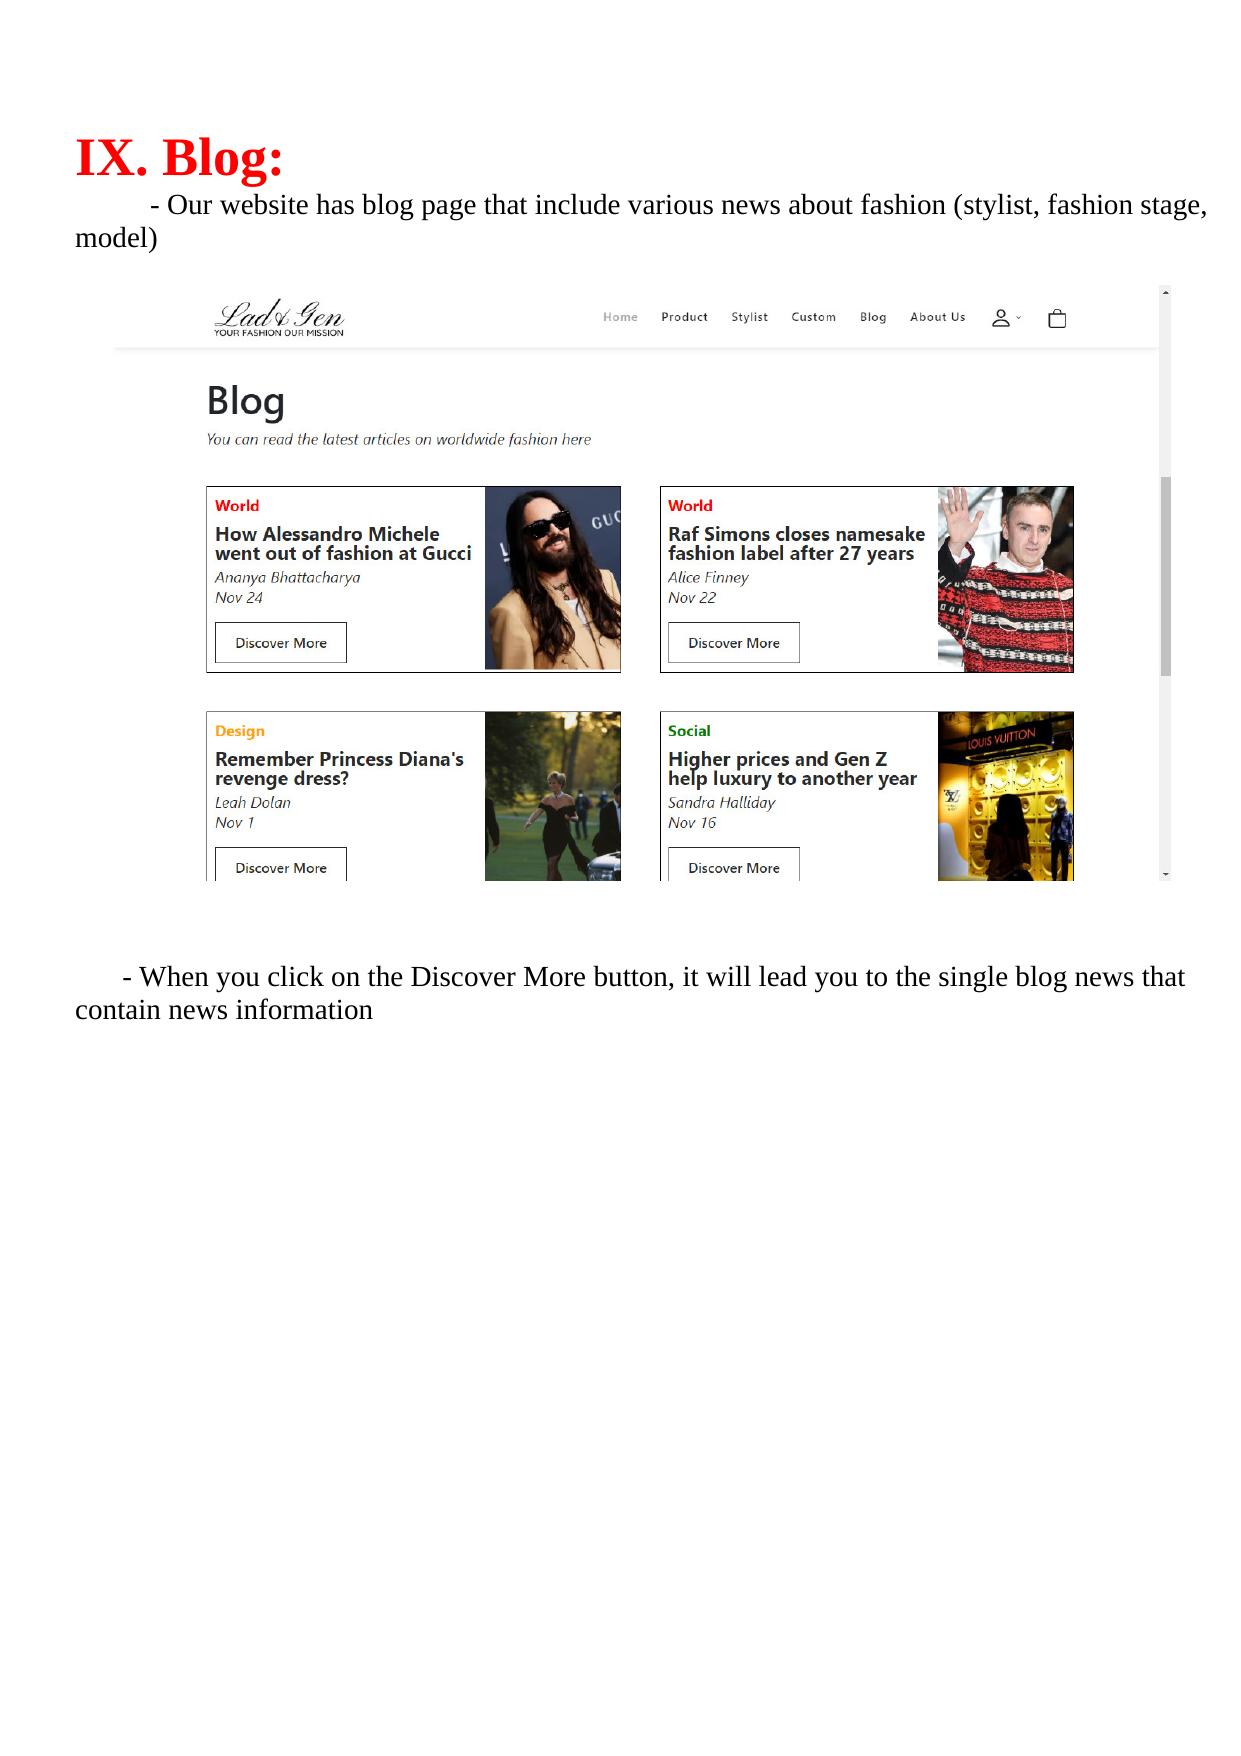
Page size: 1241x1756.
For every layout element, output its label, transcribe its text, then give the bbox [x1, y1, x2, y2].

subtitle IX. Blog: [75, 125, 1211, 187]
picture [113, 285, 1172, 881]
text - When you click on the Discover More button, it will lead you to the single blog news that contain news information [75, 959, 1211, 1026]
text - Our website has blog page that include various news about fashion (stylist, fashion stage, model) [75, 187, 1211, 254]
